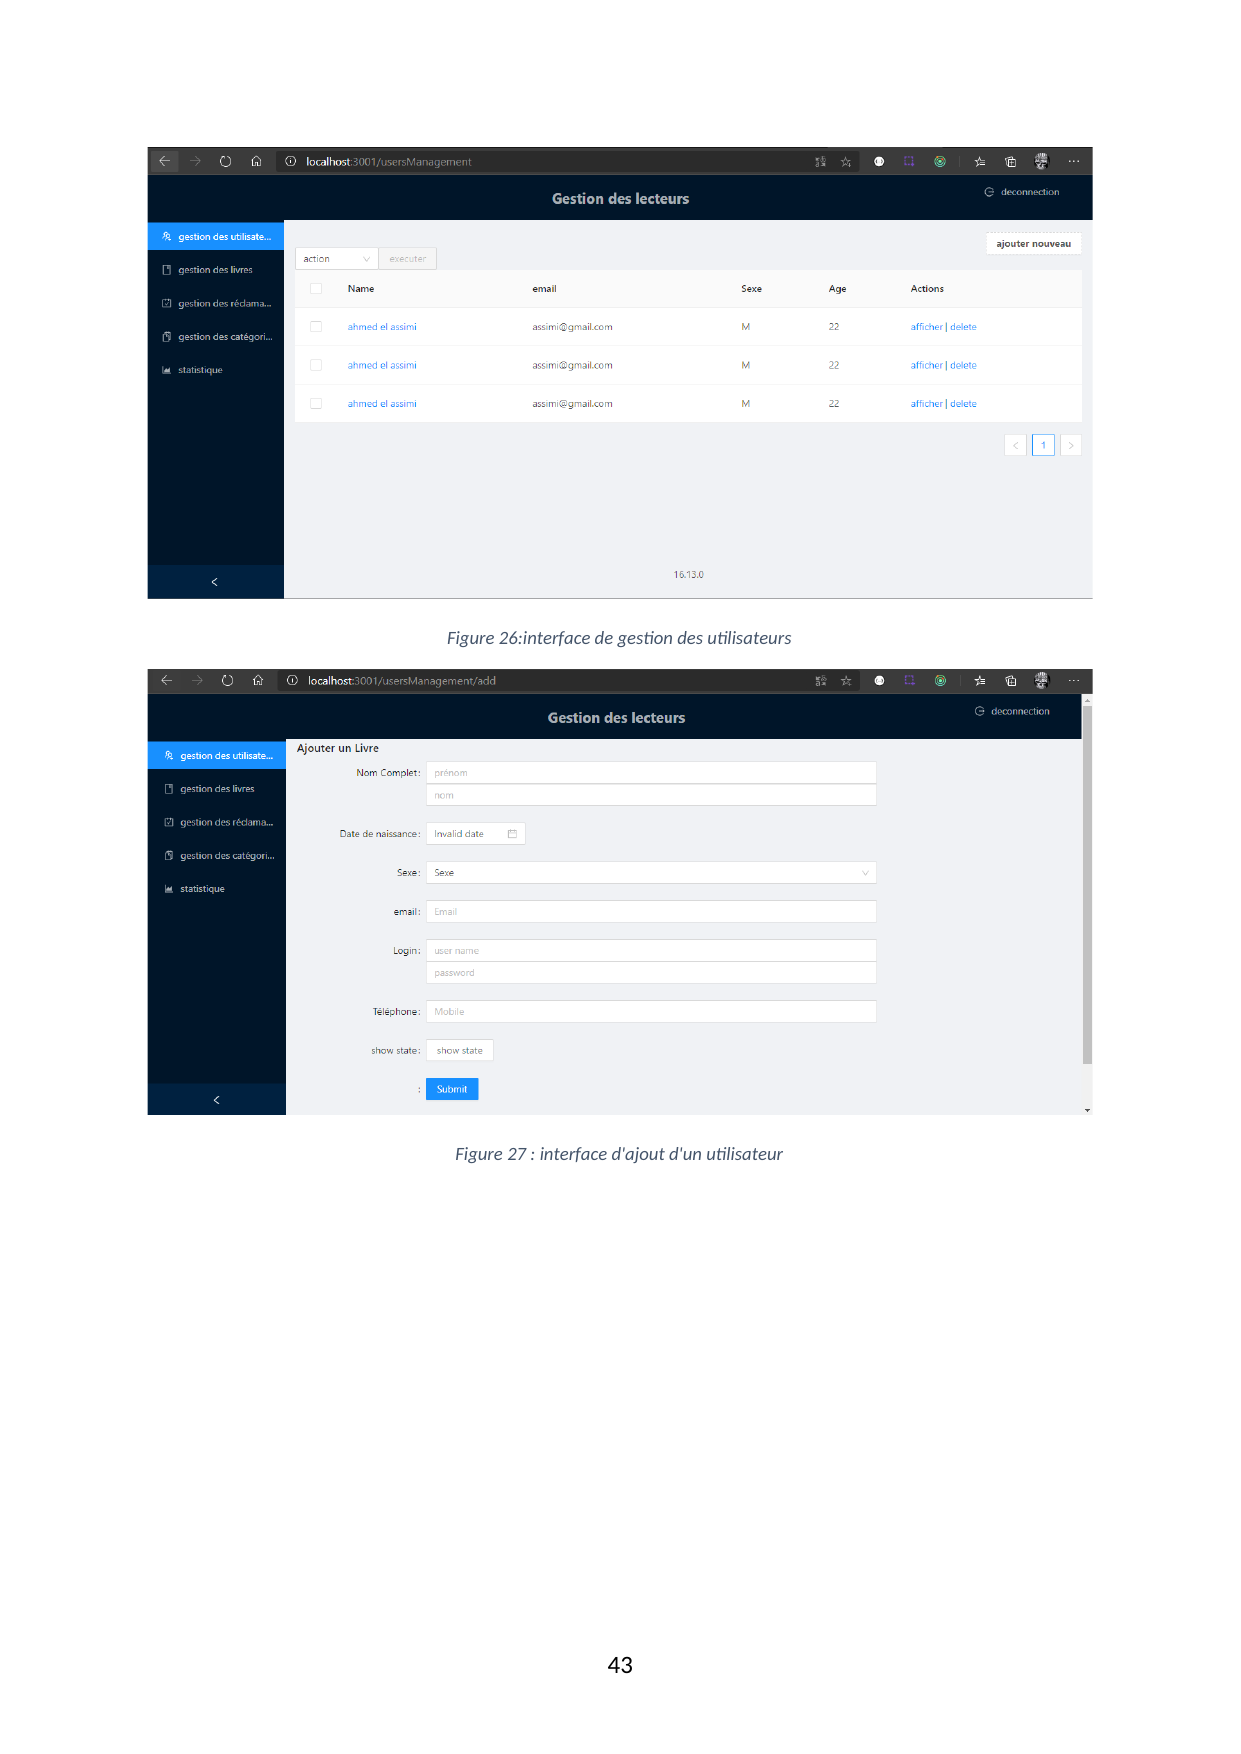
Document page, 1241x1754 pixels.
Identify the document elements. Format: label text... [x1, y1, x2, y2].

picture [147, 669, 1093, 1115]
picture [147, 147, 1093, 599]
